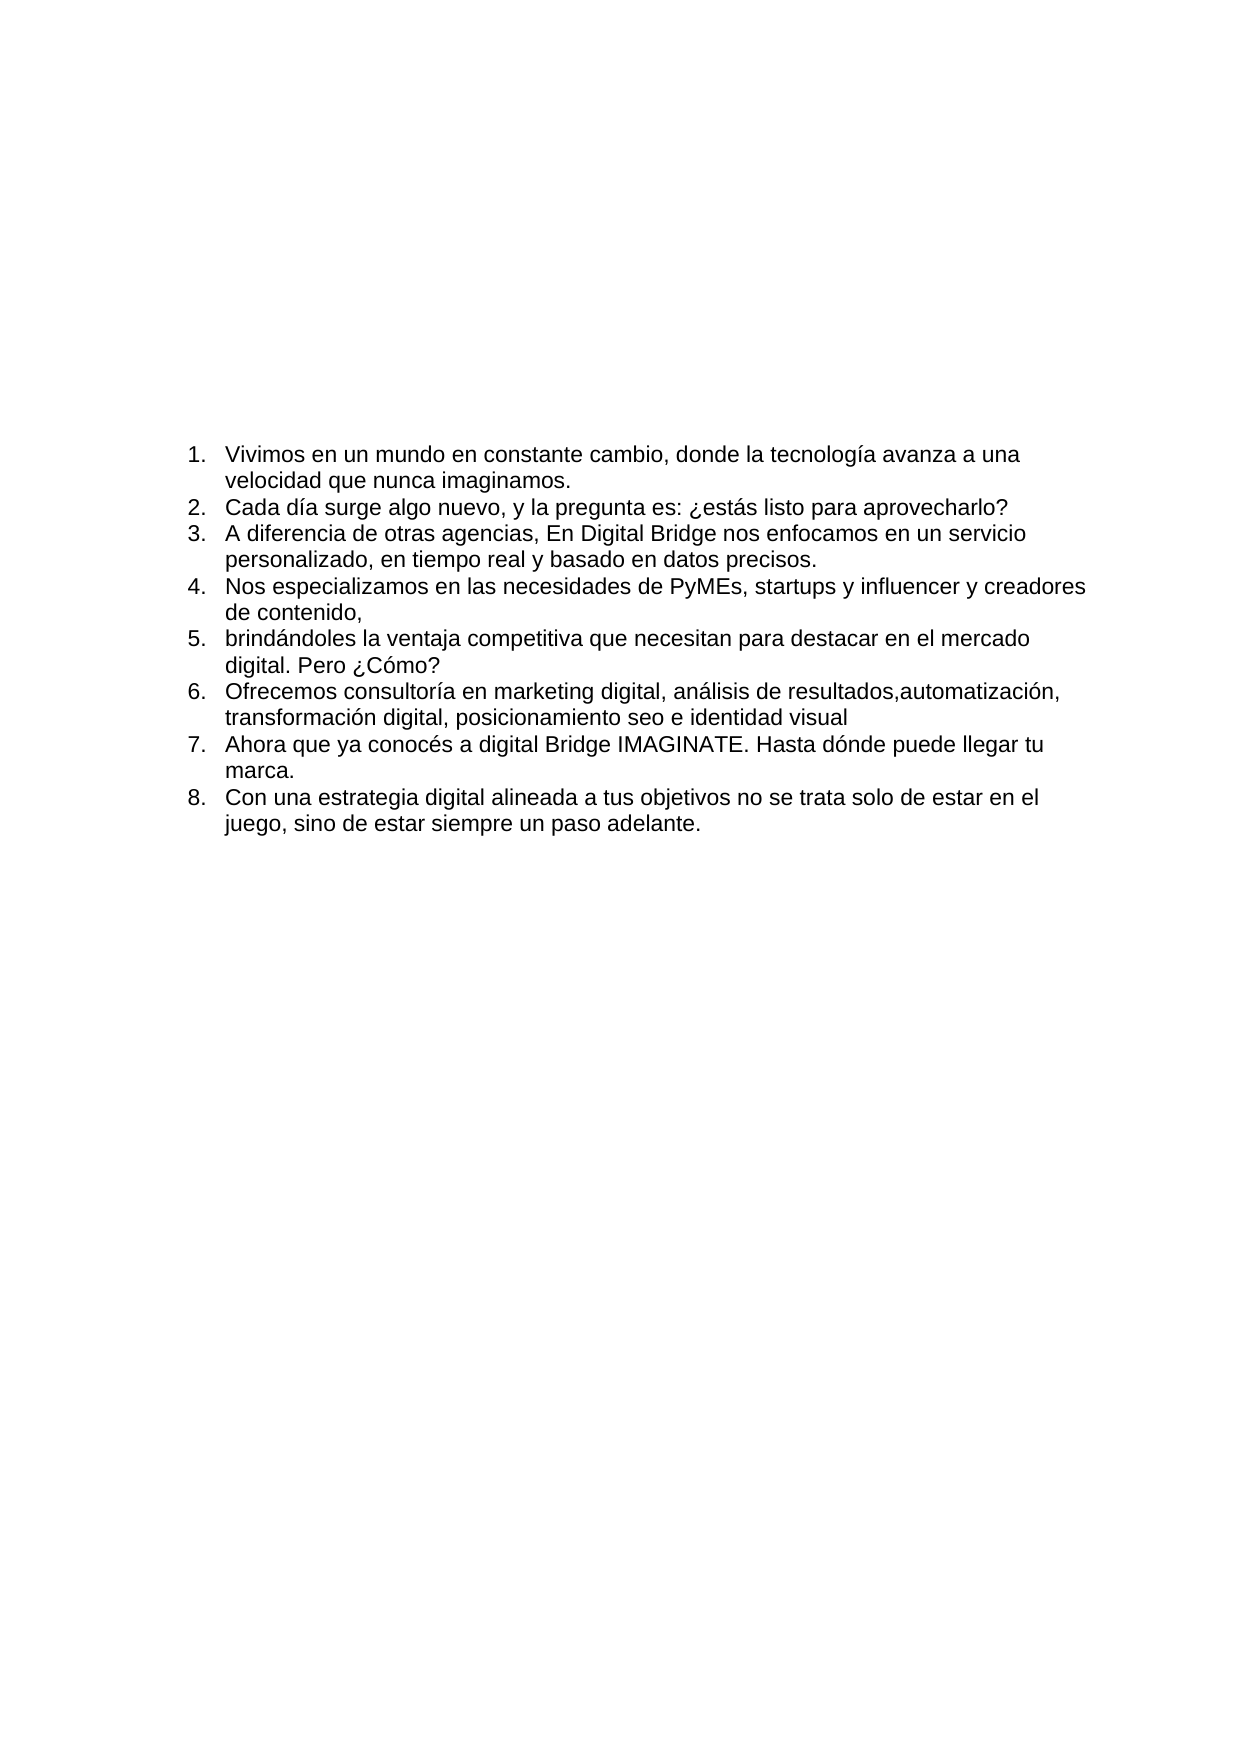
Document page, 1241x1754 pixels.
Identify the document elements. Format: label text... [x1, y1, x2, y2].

list Ahora que ya conocés a digital Bridge IMAGINATE. Hasta dónde puede llegar tu marca. [187, 731, 1090, 783]
list Cada día surge algo nuevo, y la pregunta es: ¿estás listo para aprovecharlo? [187, 493, 1090, 520]
list brindándoles la ventaja competitiva que necesitan para destacar en el mercado digital. Pero ¿Cómo? [187, 625, 1090, 678]
list Nos especializamos en las necesidades de PyMEs, startups y influencer y creadores de contenido, [187, 573, 1090, 625]
list Ofrecemos consultoría en marketing digital, análisis de resultados,automatización, transformación digital, posicionamiento seo e identidad visual [187, 678, 1090, 731]
list A diferencia de otras agencias, En Digital Bridge nos enfocamos en un servicio personalizado, en tiempo real y basado en datos precisos. [187, 520, 1090, 573]
list Con una estrategia digital alineada a tus objetivos no se trata solo de estar en el juego, sino de estar siempre un paso adelante. [187, 783, 1090, 836]
list Vivimos en un mundo en constante cambio, donde la tecnología avanza a una velocidad que nunca imaginamos. [187, 441, 1090, 493]
